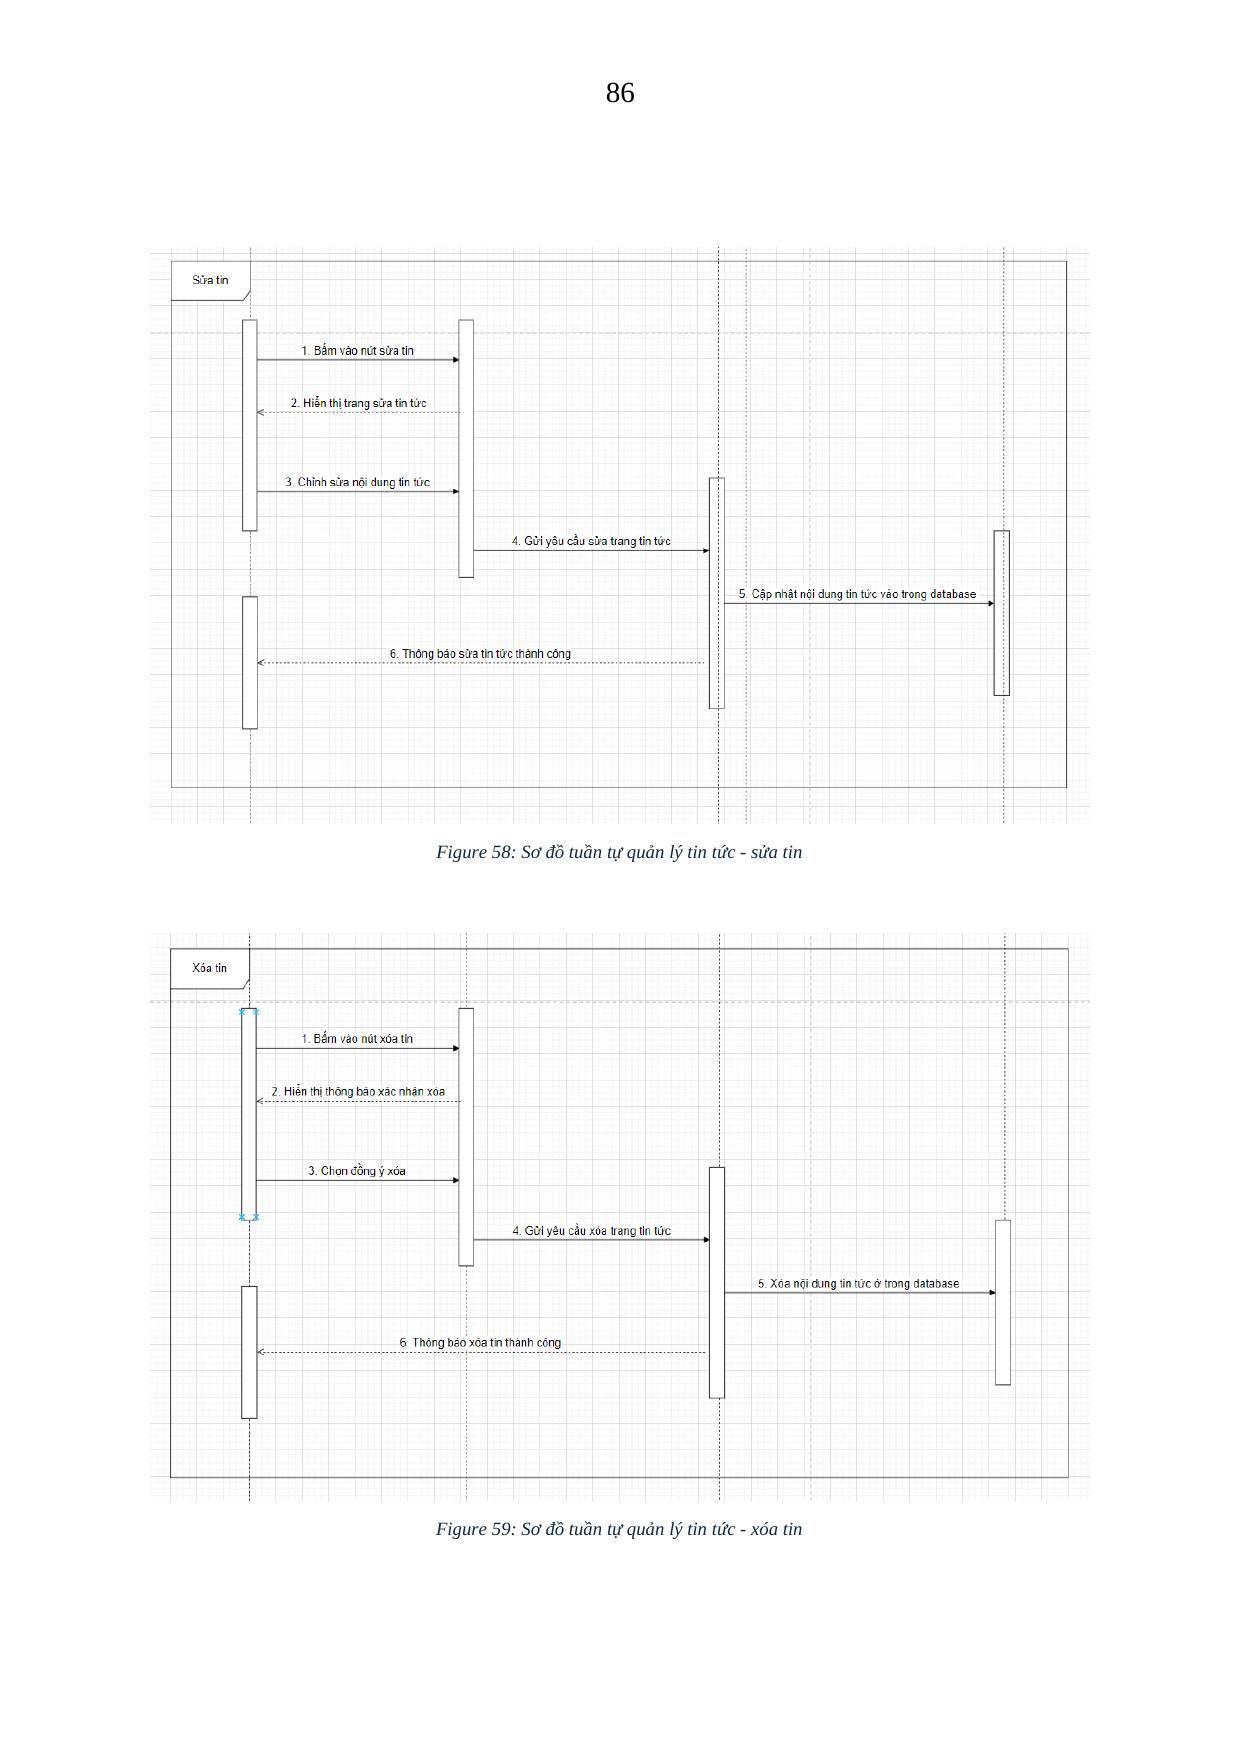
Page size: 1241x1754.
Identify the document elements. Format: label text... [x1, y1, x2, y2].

picture [150, 247, 1091, 824]
text Figure 58: Sơ đồ tuần tự quản lý tin tức - sửa tin [150, 841, 1090, 862]
picture [150, 933, 1091, 1501]
text Figure 59: Sơ đồ tuần tự quản lý tin tức - xóa tin [150, 1517, 1090, 1539]
